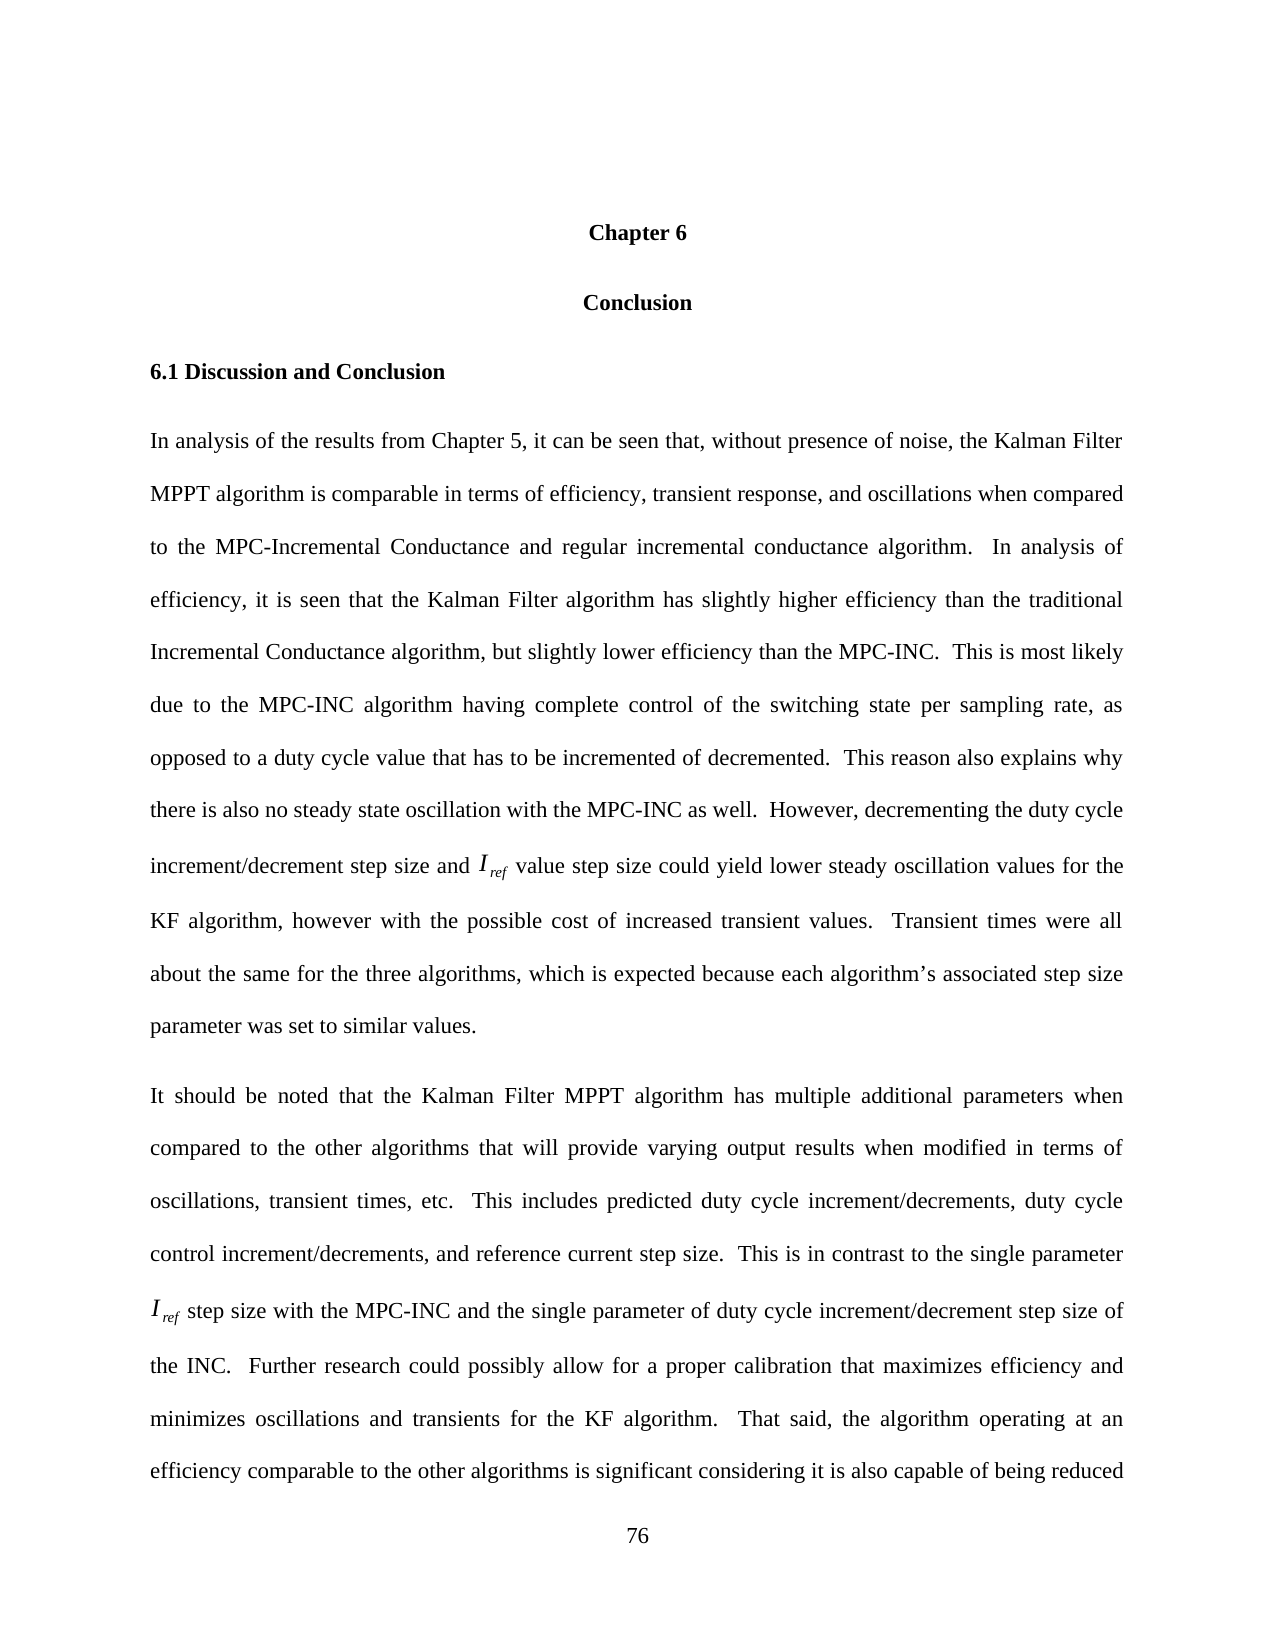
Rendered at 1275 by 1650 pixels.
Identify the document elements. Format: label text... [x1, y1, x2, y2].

text Conclusion [150, 289, 1125, 315]
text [150, 1082, 1125, 1484]
text 6.1 Discussion and Conclusion [150, 358, 1125, 384]
text In analysis of the results from Chapter 5, it can be seen that, without presence of noise, the Kalman Filter MPPT algorithm is comparable in terms of efficiency, transient response, and oscillations when compared to the MPC-Incremental Conductance and regular incremental conductance algorithm. In analysis of efficiency, it is seen that the Kalman Filter algorithm has slightly higher efficiency than the traditional Incremental Conductance algorithm, but slightly lower efficiency than the MPC-INC. This is most likely due to the MPC-INC algorithm having complete control of the switching state per sampling rate, as opposed to a duty cycle value that has to be incremented of decremented. This reason also explains why there is also no steady state oscillation with the MPC-INC as well. However, decrementing the duty cycle increment/decrement step size and value step size could yield lower steady oscillation values for the KF algorithm, however with the possible cost of increased transient values. Transient times were all about the same for the three algorithms, which is expected because each algorithm’s associated step size parameter was set to similar values. [150, 427, 1125, 1039]
text Chapter 6 [150, 219, 1125, 246]
